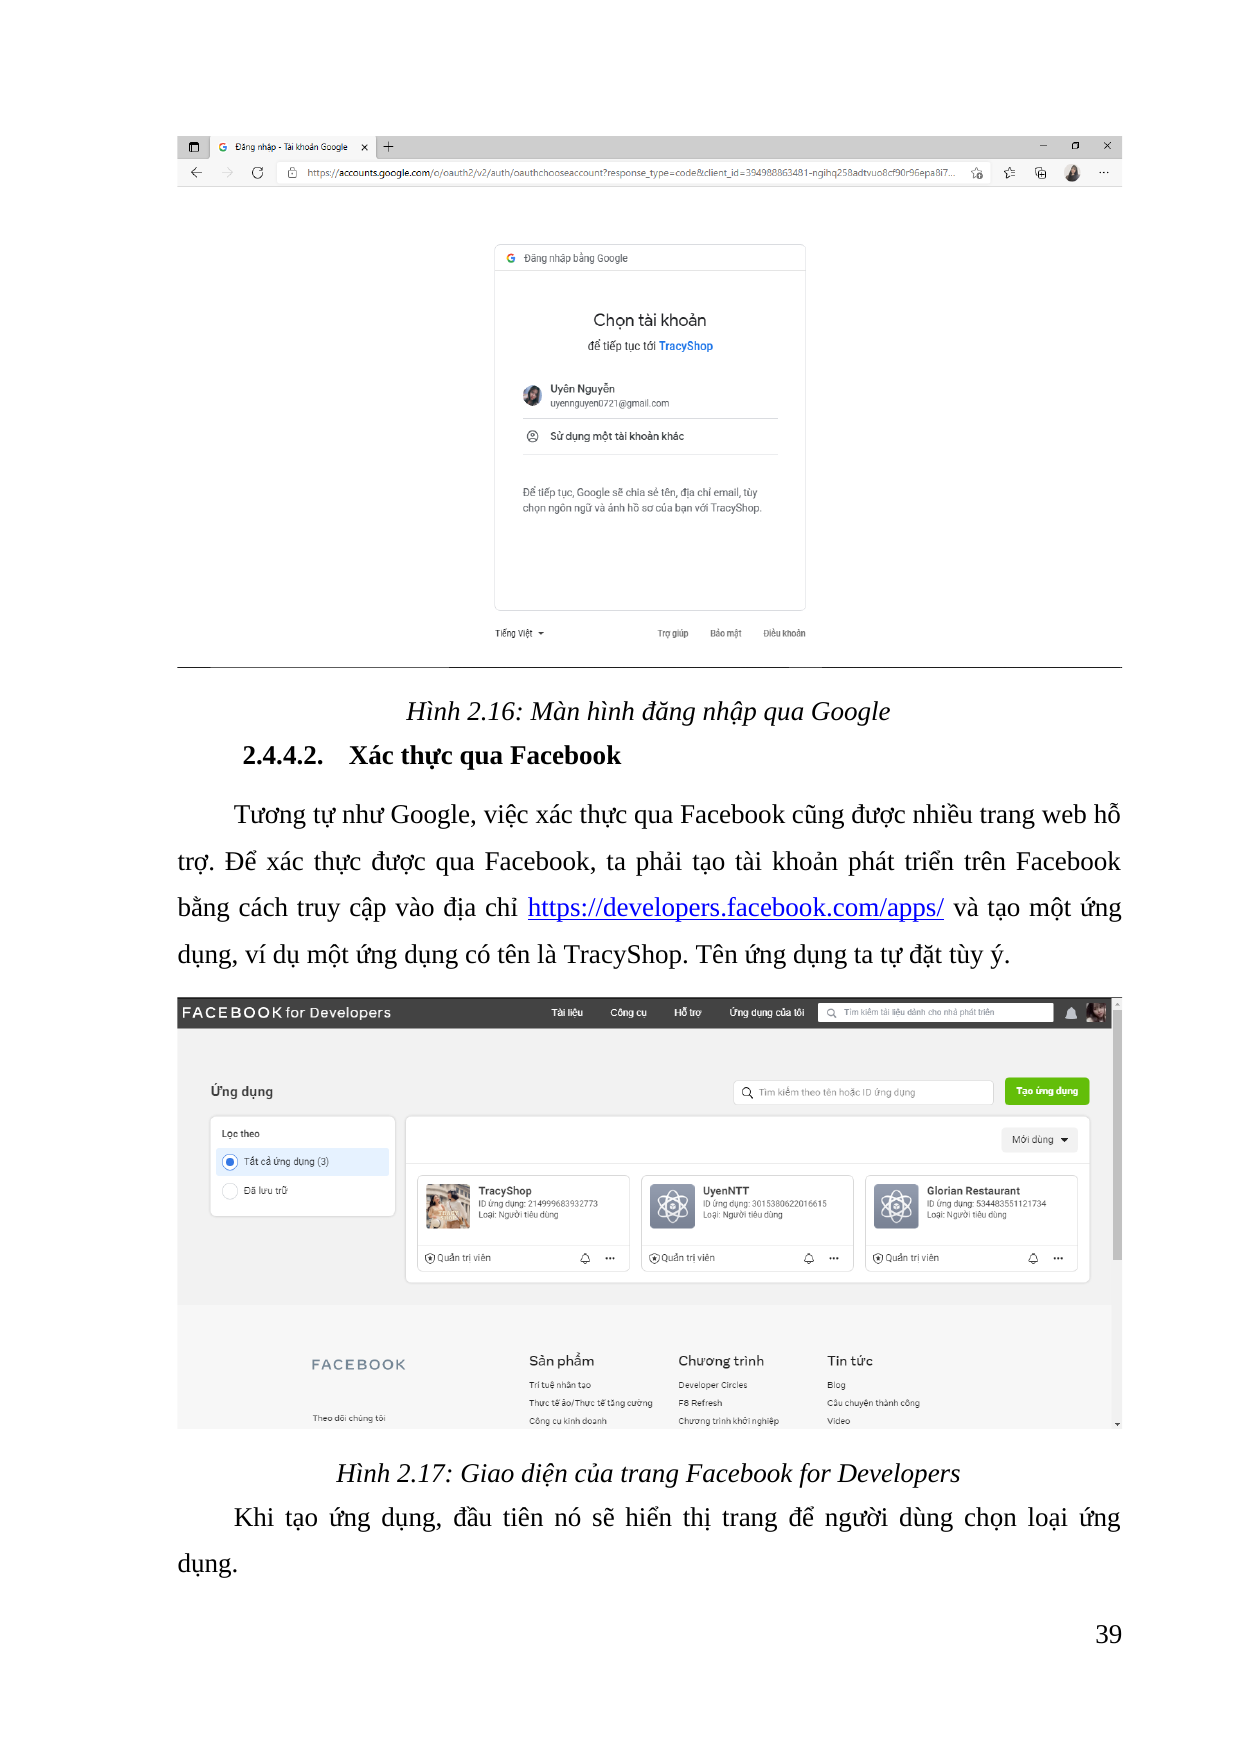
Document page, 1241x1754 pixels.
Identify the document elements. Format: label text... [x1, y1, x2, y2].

text Tương tự như Google, việc xác thực qua Facebook cũng được nhiều trang web hỗ trợ. Để xác thực được qua Facebook, ta phải tạo tài khoản phát triển trên Facebook bằng cách truy cập vào địa chỉ https://developers.facebook.com/apps/ và tạo một ứng dụng, ví dụ một ứng dụng có tên là TracyShop. Tên ứng dụng ta tự đặt tùy ý. [177, 798, 1122, 969]
text Khi tạo ứng dụng, đầu tiên nó sẽ hiển thị trang để người dùng chọn loại ứng dụng. [177, 1501, 1122, 1578]
subtitle Xác thực qua Facebook [242, 739, 1122, 770]
picture [177, 997, 1123, 1429]
picture [177, 136, 1123, 668]
